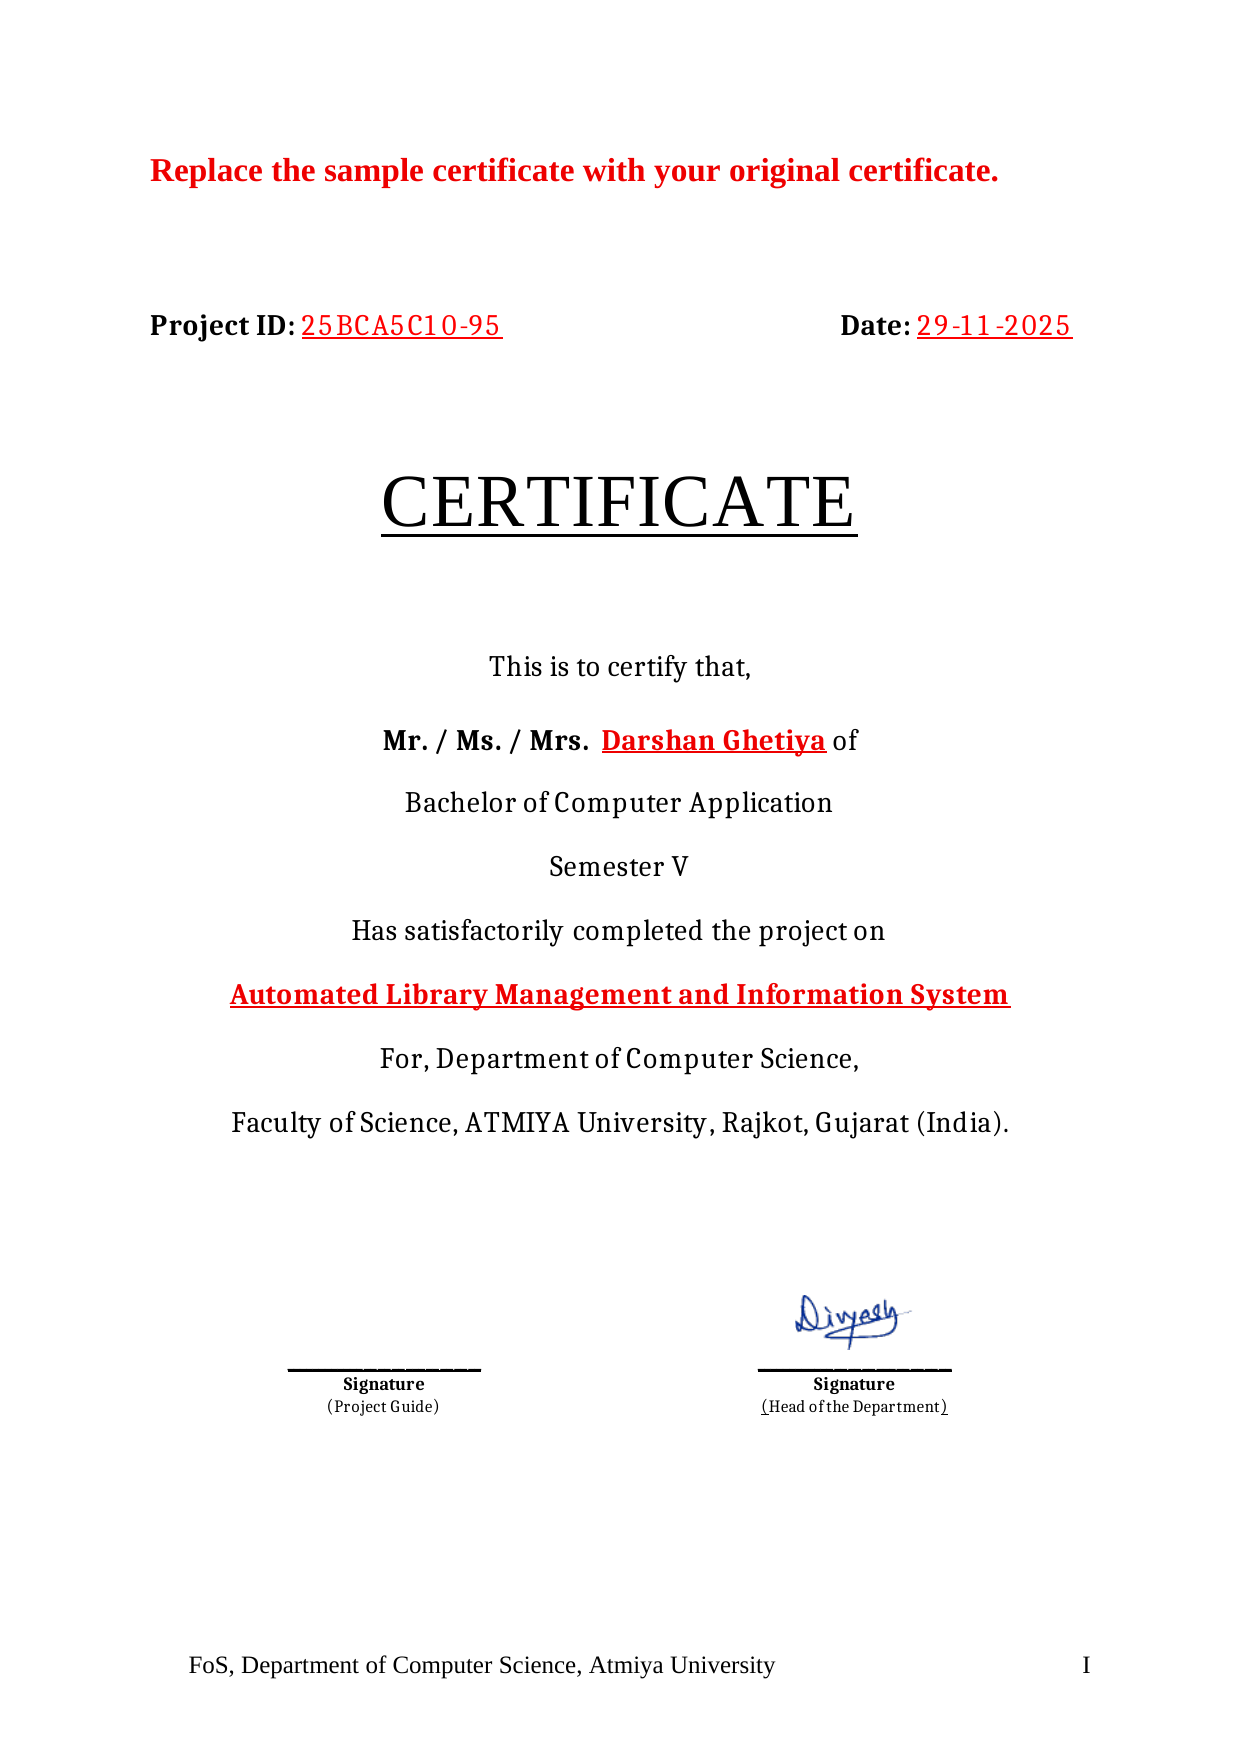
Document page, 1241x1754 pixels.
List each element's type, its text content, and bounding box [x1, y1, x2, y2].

text Replace the sample certificate with your original certificate. [150, 150, 1090, 188]
